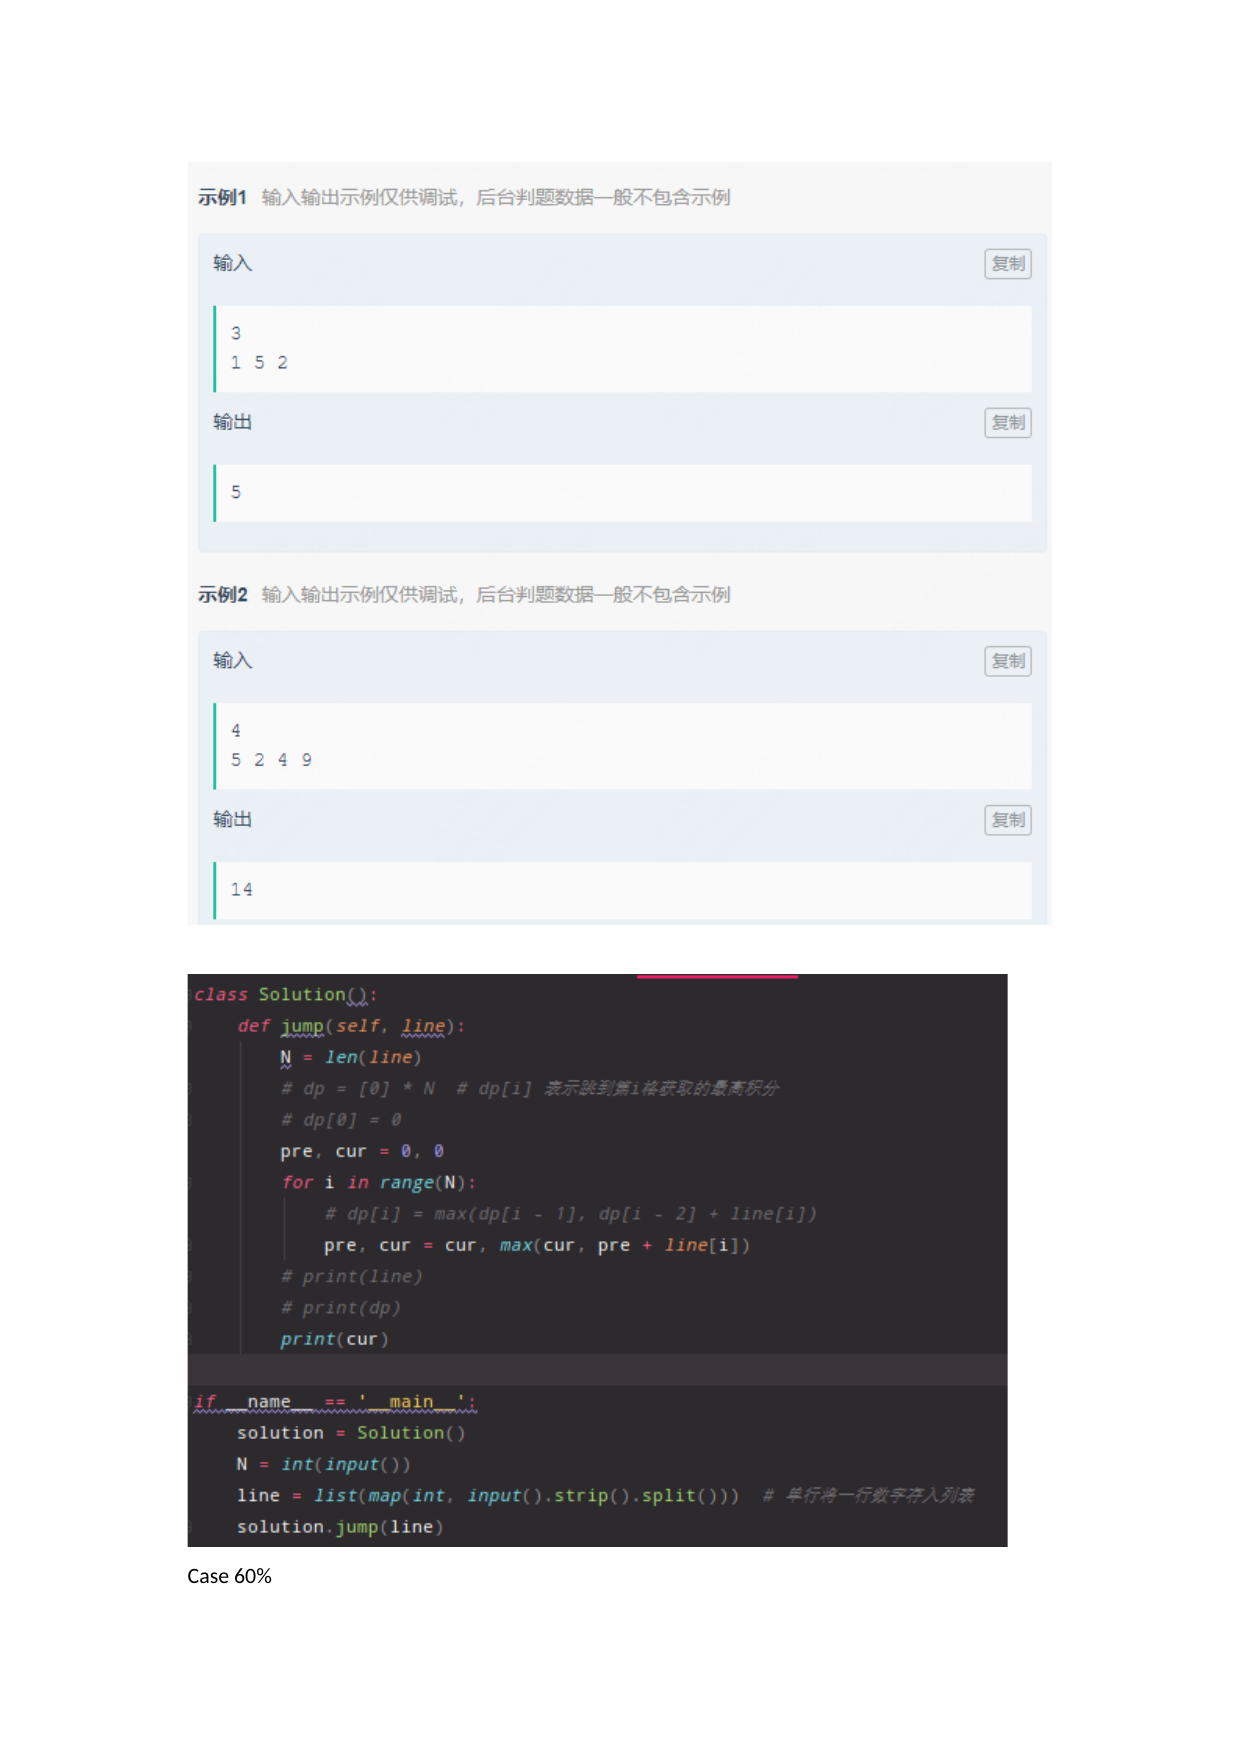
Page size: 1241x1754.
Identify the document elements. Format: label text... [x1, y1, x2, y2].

picture [187, 974, 1008, 1547]
picture [187, 162, 1053, 925]
text Case 60% [187, 1559, 1053, 1592]
